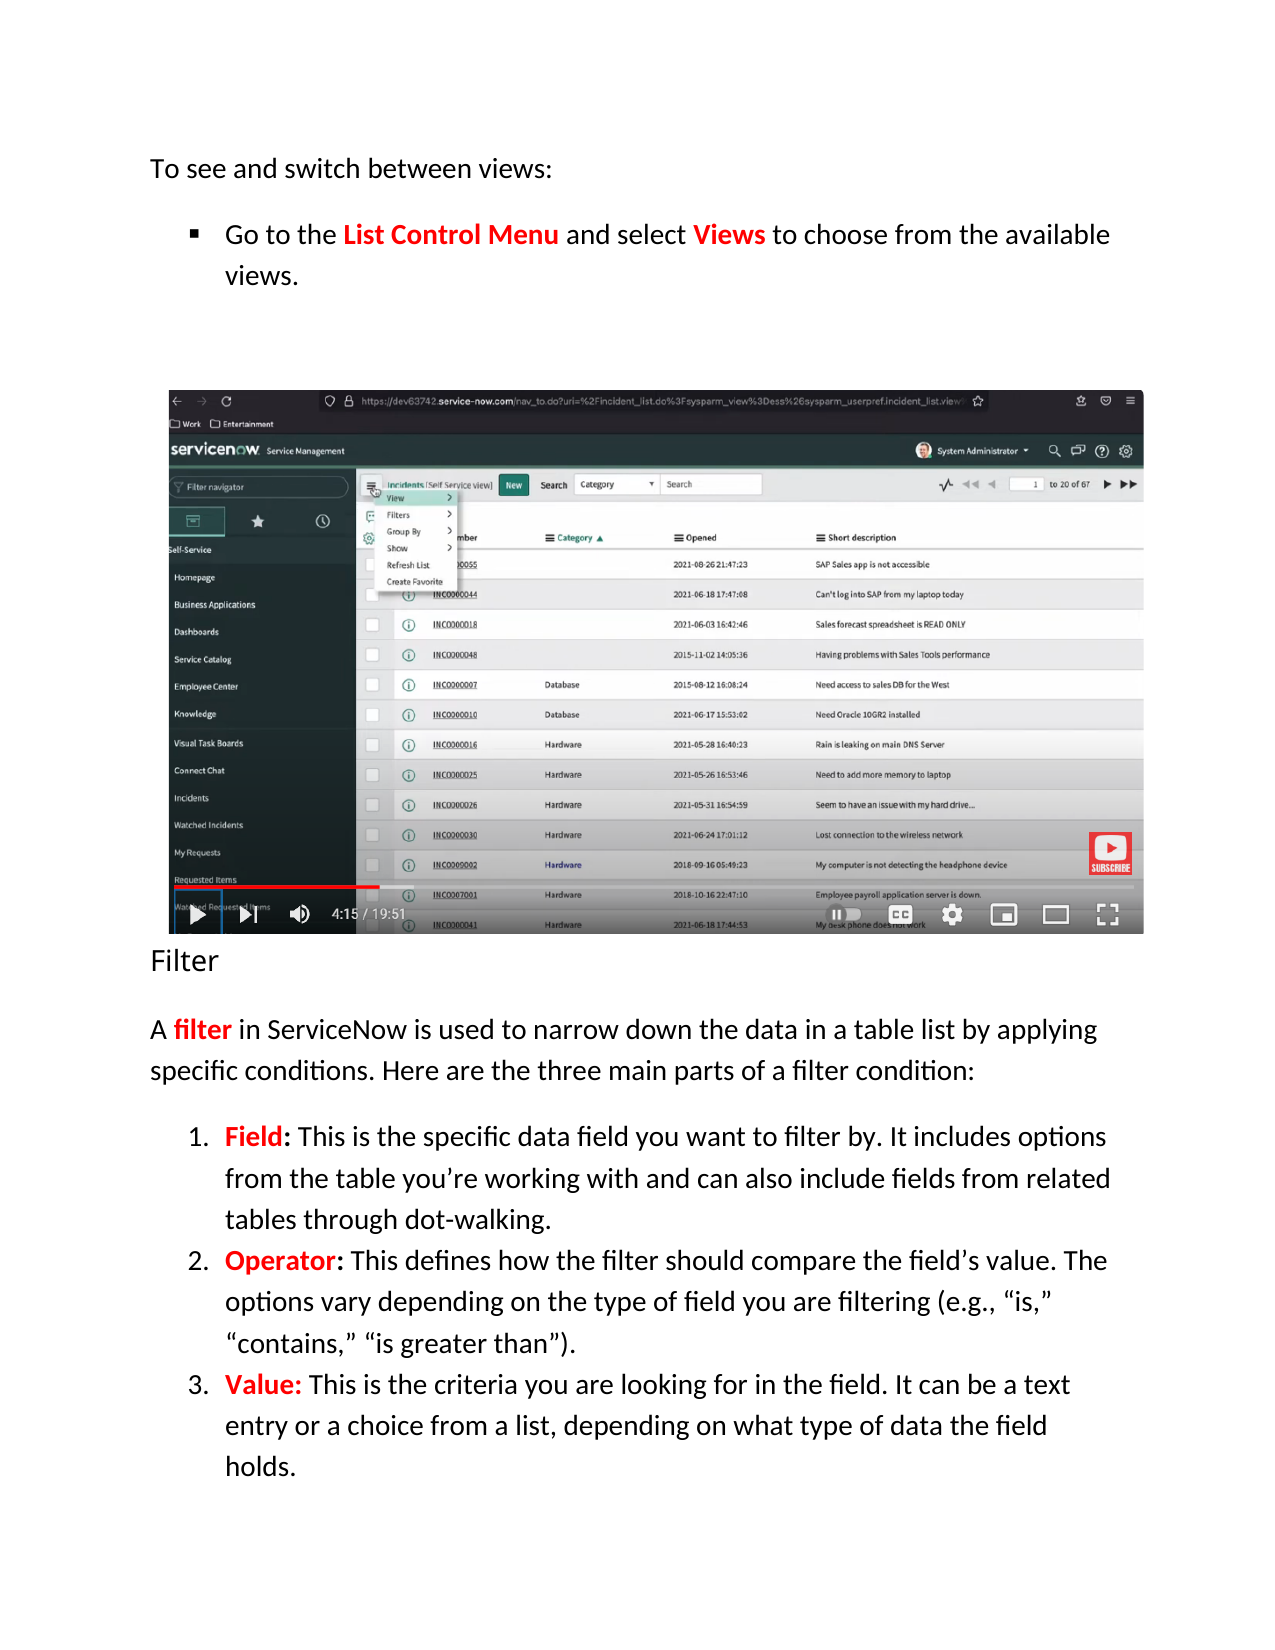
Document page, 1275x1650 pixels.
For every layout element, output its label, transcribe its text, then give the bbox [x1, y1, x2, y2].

list Go to the List Control Menu and select Views to choose from the available views. [187, 216, 1125, 293]
list Operator: This defines how the filter should compare the field’s value. The options vary depending on the type of field you are filtering (e.g., “is,” “contains,” “is greater than”). [187, 1242, 1125, 1360]
text To see and switch between views: [150, 150, 1125, 186]
text Filter [150, 390, 1125, 980]
list Value: This is the criteria you are looking for in the field. It can be a text entry or a choice from a list, depending on what type of data the field holds. [187, 1366, 1125, 1484]
text A filter in ServiceNow is used to narrow down the data in a table list by applying specific conditions. Here are the three main parts of a filter condition: [150, 1011, 1125, 1088]
list Field: This is the specific data field you want to filter by. It includes options from the table you’re working with and can also include fields from related tables through dot-walking. [187, 1118, 1125, 1237]
